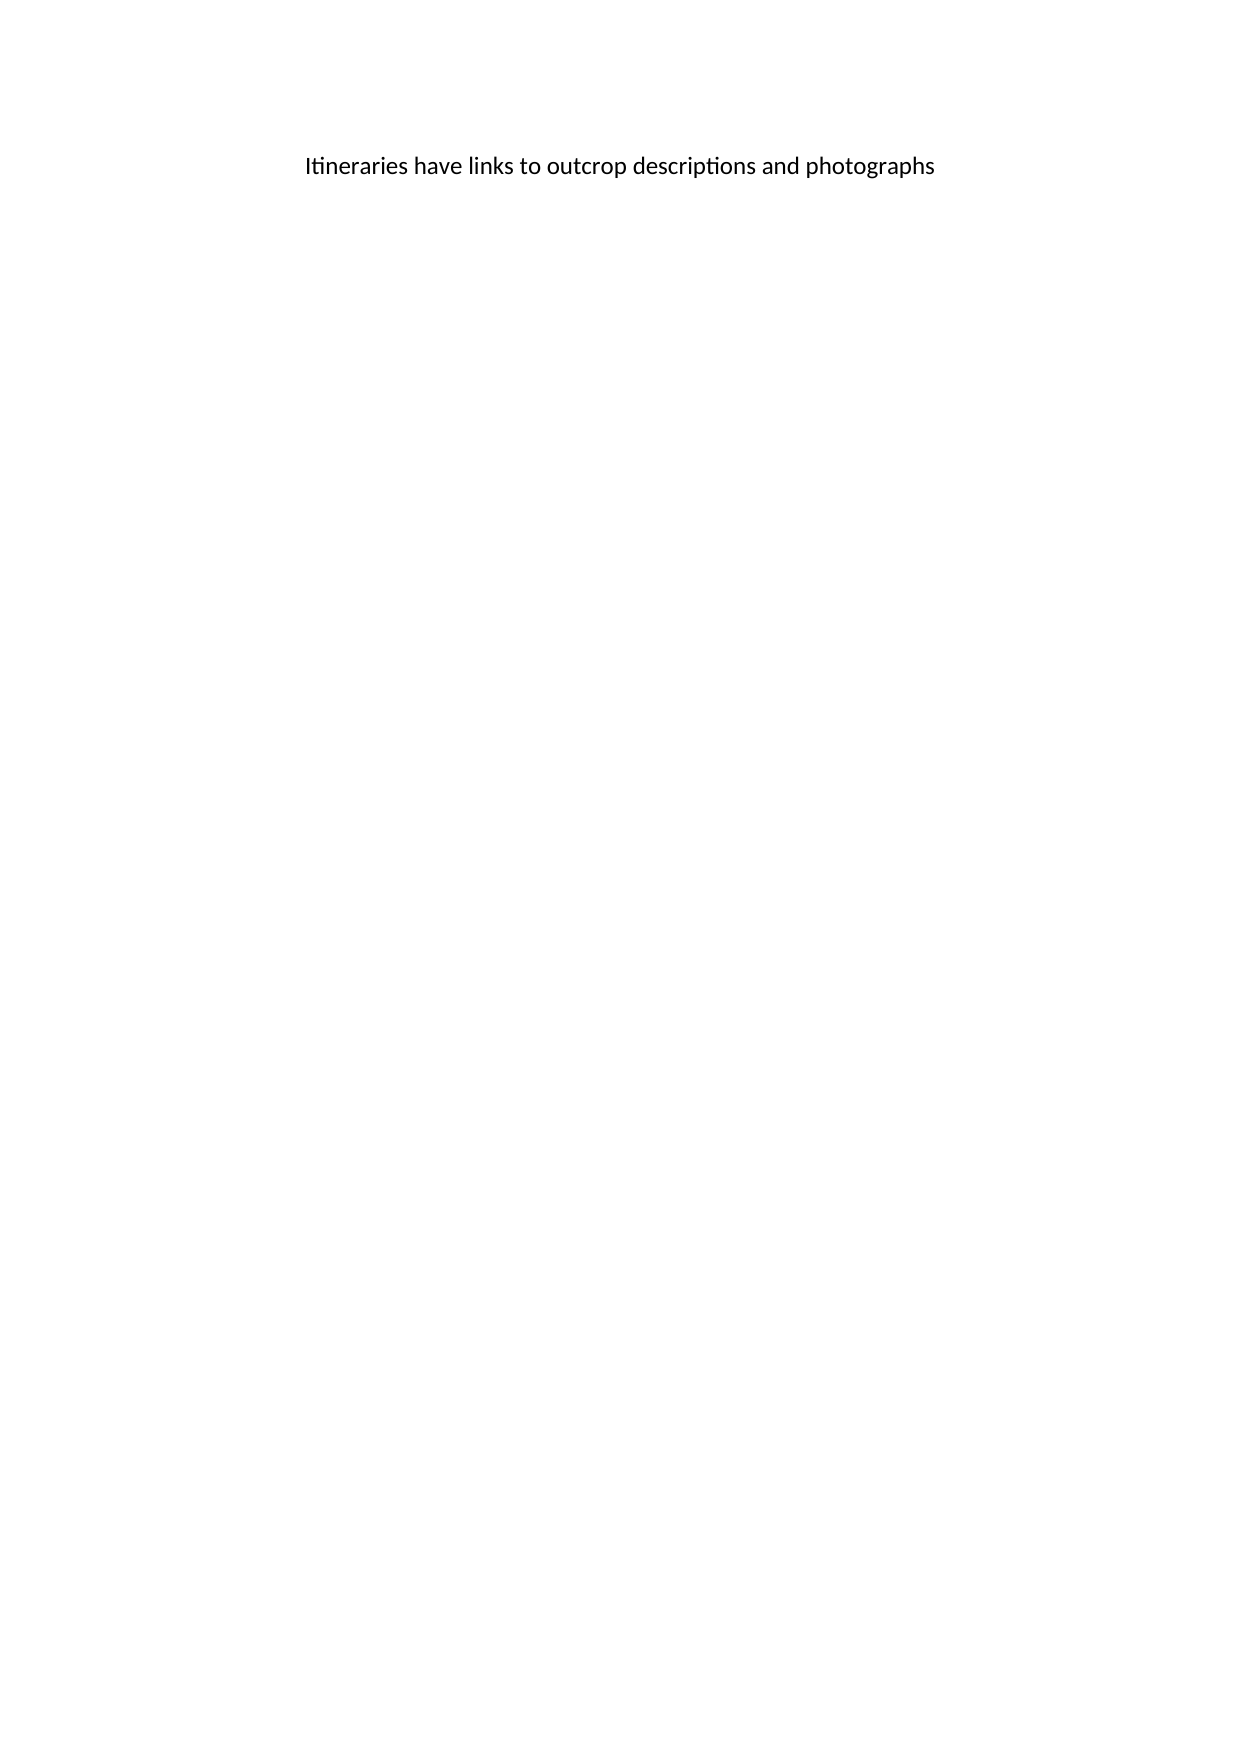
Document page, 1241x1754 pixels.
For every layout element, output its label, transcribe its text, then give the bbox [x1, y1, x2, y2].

text Itineraries have links to outcrop descriptions and photographs [150, 150, 1090, 181]
